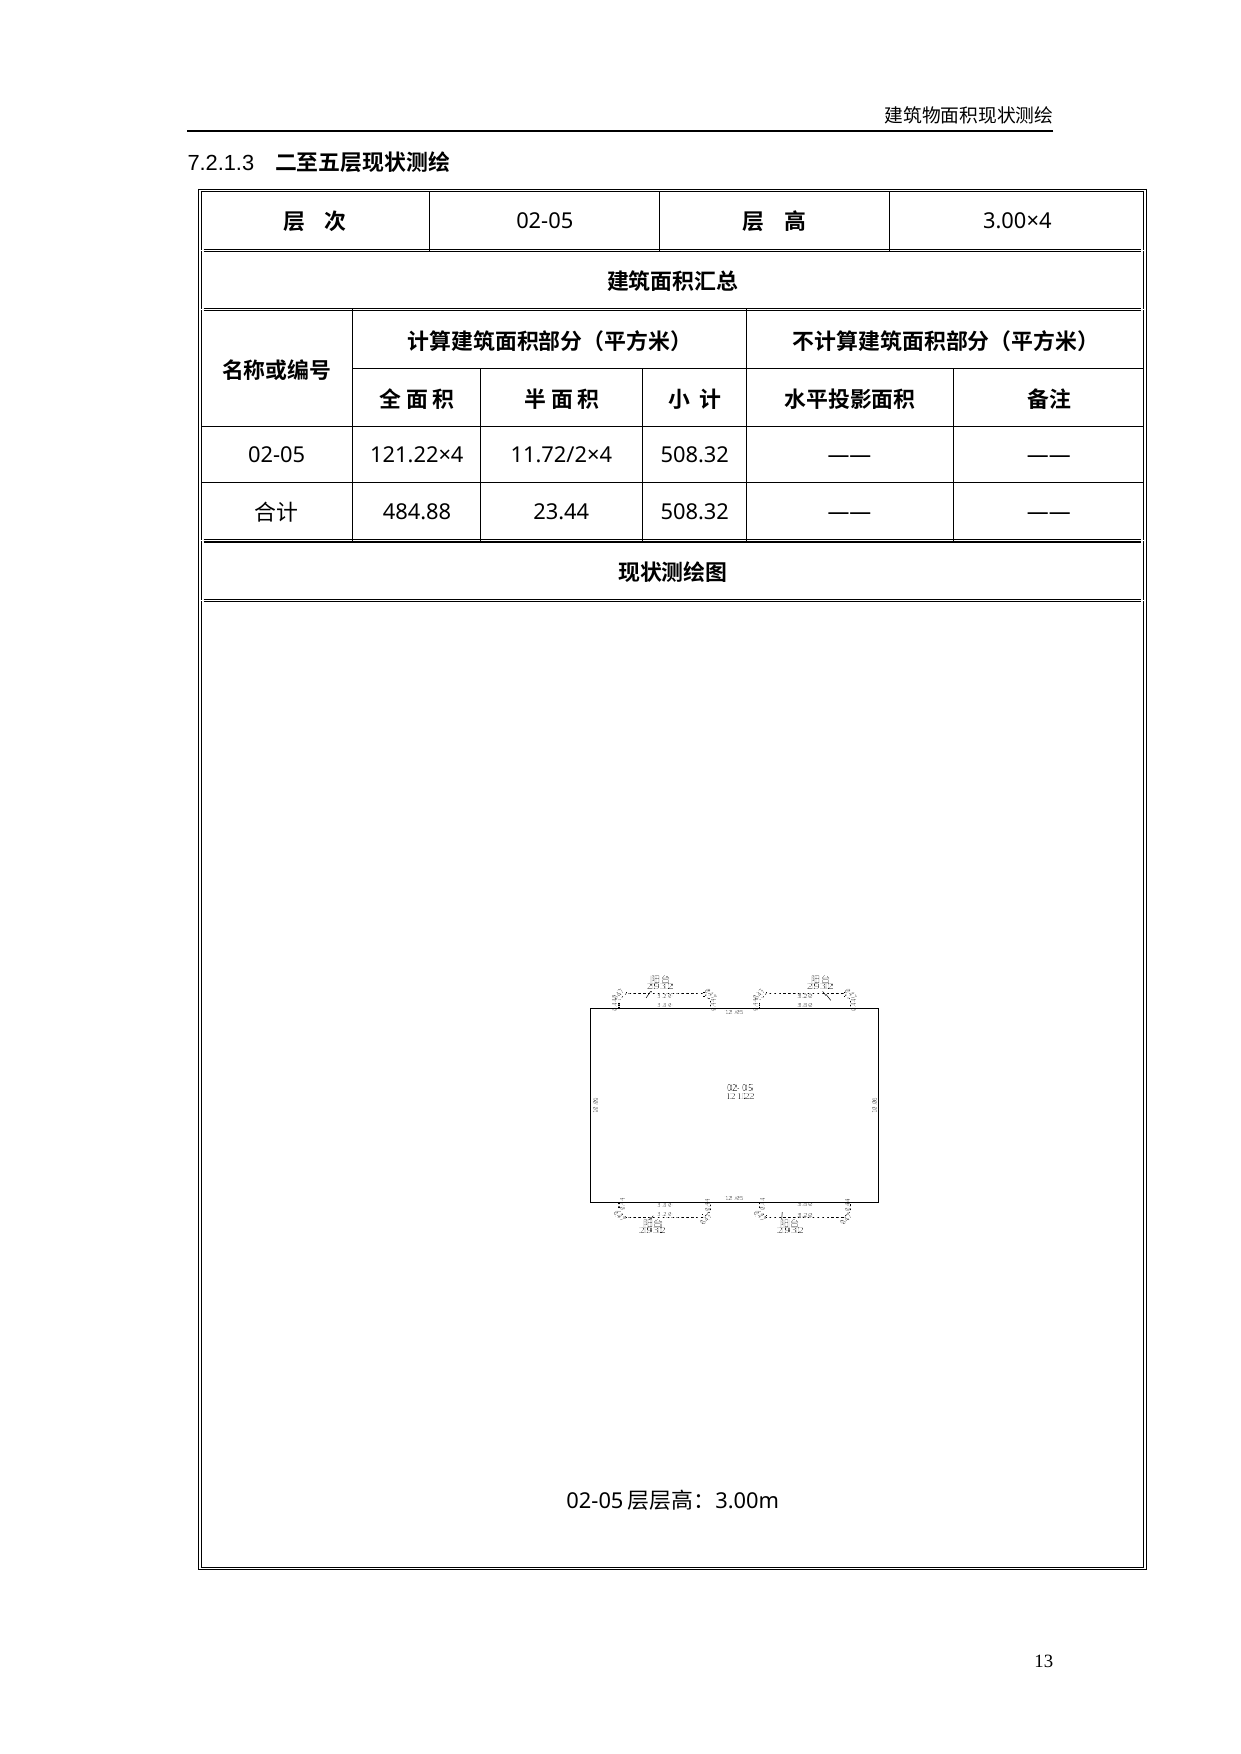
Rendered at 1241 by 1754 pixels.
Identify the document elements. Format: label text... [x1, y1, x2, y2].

table_cell 建筑面积汇总 [202, 249, 1143, 308]
table_cell —— [954, 483, 1143, 539]
table_cell 现状测绘图 [200, 539, 1145, 599]
table_header 02-05 [430, 192, 659, 248]
table_cell 名称或编号 [200, 308, 352, 426]
table_cell 121.22×4 [353, 427, 480, 482]
table_cell —— [747, 427, 953, 482]
table_cell 508.32 [643, 427, 746, 482]
table_cell 484.88 [353, 483, 480, 539]
table_cell 508.32 [643, 483, 746, 539]
table_cell 合计 [202, 483, 352, 539]
table_header 3.00×4 [890, 192, 1143, 248]
subtitle 二至五层现状测绘 [187, 144, 1053, 176]
table_header 层 次 [202, 192, 429, 248]
table_cell 02-05层层高：3.00m [200, 599, 1145, 1567]
table_cell 全 面 积 [353, 369, 480, 426]
table_cell 不计算建筑面积部分（平方米） [747, 308, 1145, 368]
table_cell 23.44 [481, 483, 642, 539]
table_cell —— [954, 427, 1143, 482]
table_cell 02-05 [202, 427, 352, 482]
table_header 层 高 [660, 192, 889, 248]
table_cell —— [747, 483, 953, 539]
table_cell 半 面 积 [481, 369, 642, 426]
table_cell 小 计 [643, 369, 746, 426]
table_cell 备注 [954, 369, 1143, 426]
table_cell 计算建筑面积部分（平方米） [353, 311, 746, 368]
table_cell 水平投影面积 [747, 369, 953, 426]
table_cell 11.72/2×4 [481, 427, 642, 482]
